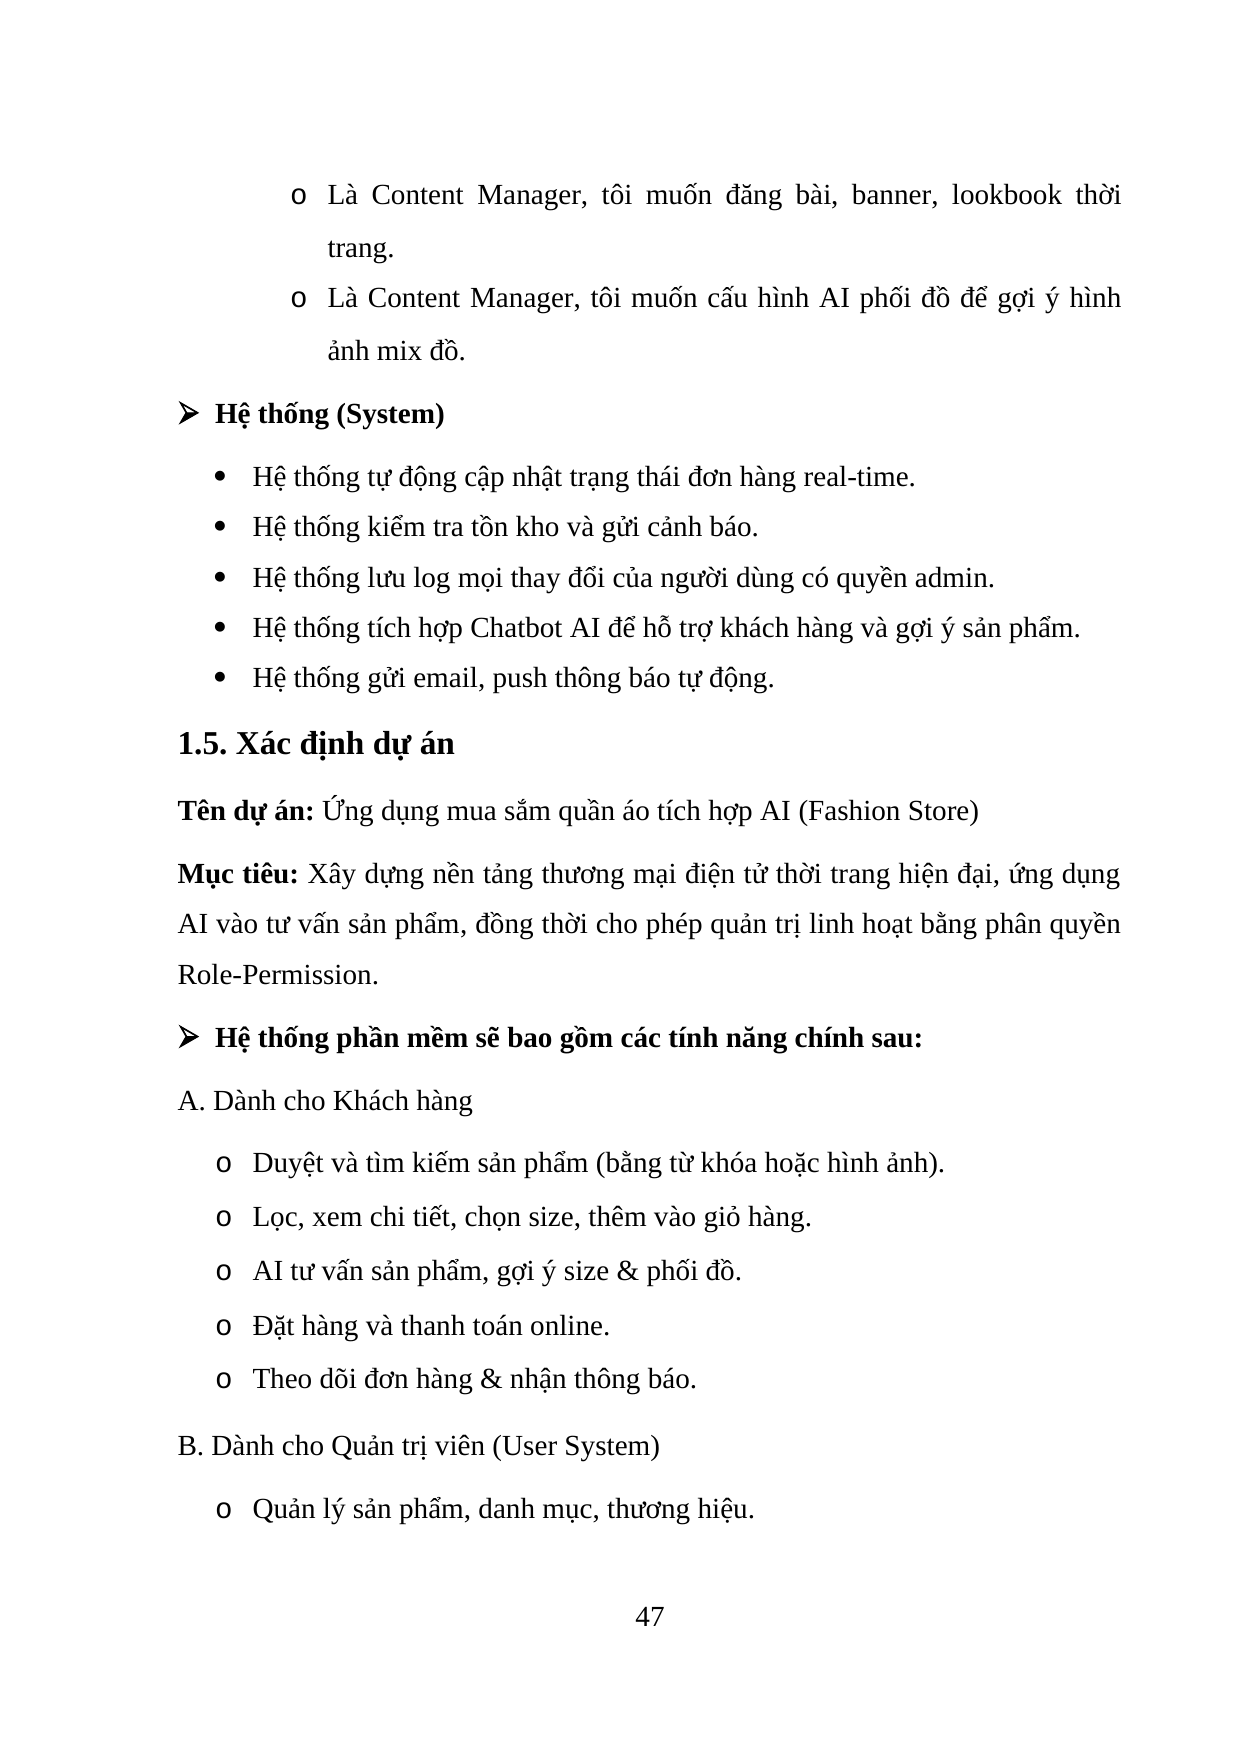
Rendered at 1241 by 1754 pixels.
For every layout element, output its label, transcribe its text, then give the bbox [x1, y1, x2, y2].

text Tên dự án: Ứng dụng mua sắm quần áo tích hợp AI (Fashion Store) [177, 793, 1122, 827]
list Duyệt và tìm kiếm sản phẩm (bằng từ khóa hoặc hình ảnh). [215, 1145, 1122, 1181]
list Hệ thống gửi email, push thông báo tự động. [215, 661, 1122, 694]
list Là Content Manager, tôi muốn cấu hình AI phối đồ để gợi ý hình ảnh mix đồ. [290, 280, 1122, 367]
list Theo dõi đơn hàng & nhận thông báo. [215, 1362, 1122, 1398]
text Mục tiêu: Xây dựng nền tảng thương mại điện tử thời trang hiện đại, ứng dụng AI vào tư vấn sản phẩm, đồng thời cho phép quản trị linh hoạt bằng phân quyền Role-Permission. [177, 856, 1122, 990]
list Lọc, xem chi tiết, chọn size, thêm vào giỏ hàng. [215, 1199, 1122, 1236]
list Quản lý sản phẩm, danh mục, thương hiệu. [215, 1491, 1122, 1527]
list Hệ thống kiểm tra tồn kho và gửi cảnh báo. [215, 509, 1122, 543]
list Đặt hàng và thanh toán online. [215, 1308, 1122, 1344]
subtitle 1.5. Xác định dự án [177, 723, 1122, 762]
list Hệ thống lưu log mọi thay đổi của người dùng có quyền admin. [215, 560, 1122, 593]
text A. Dành cho Khách hàng [177, 1083, 1122, 1116]
list Hệ thống tự động cập nhật trạng thái đơn hàng real-time. [215, 459, 1122, 492]
text B. Dành cho Quản trị viên (User System) [177, 1428, 1122, 1462]
list AI tư vấn sản phẩm, gợi ý size & phối đồ. [215, 1253, 1122, 1289]
list Hệ thống (System) [177, 396, 1122, 429]
list Hệ thống tích hợp Chatbot AI để hỗ trợ khách hàng và gợi ý sản phẩm. [215, 610, 1122, 644]
list Hệ thống phần mềm sẽ bao gồm các tính năng chính sau: [177, 1020, 1122, 1053]
list Là Content Manager, tôi muốn đăng bài, banner, lookbook thời trang. [290, 177, 1122, 263]
